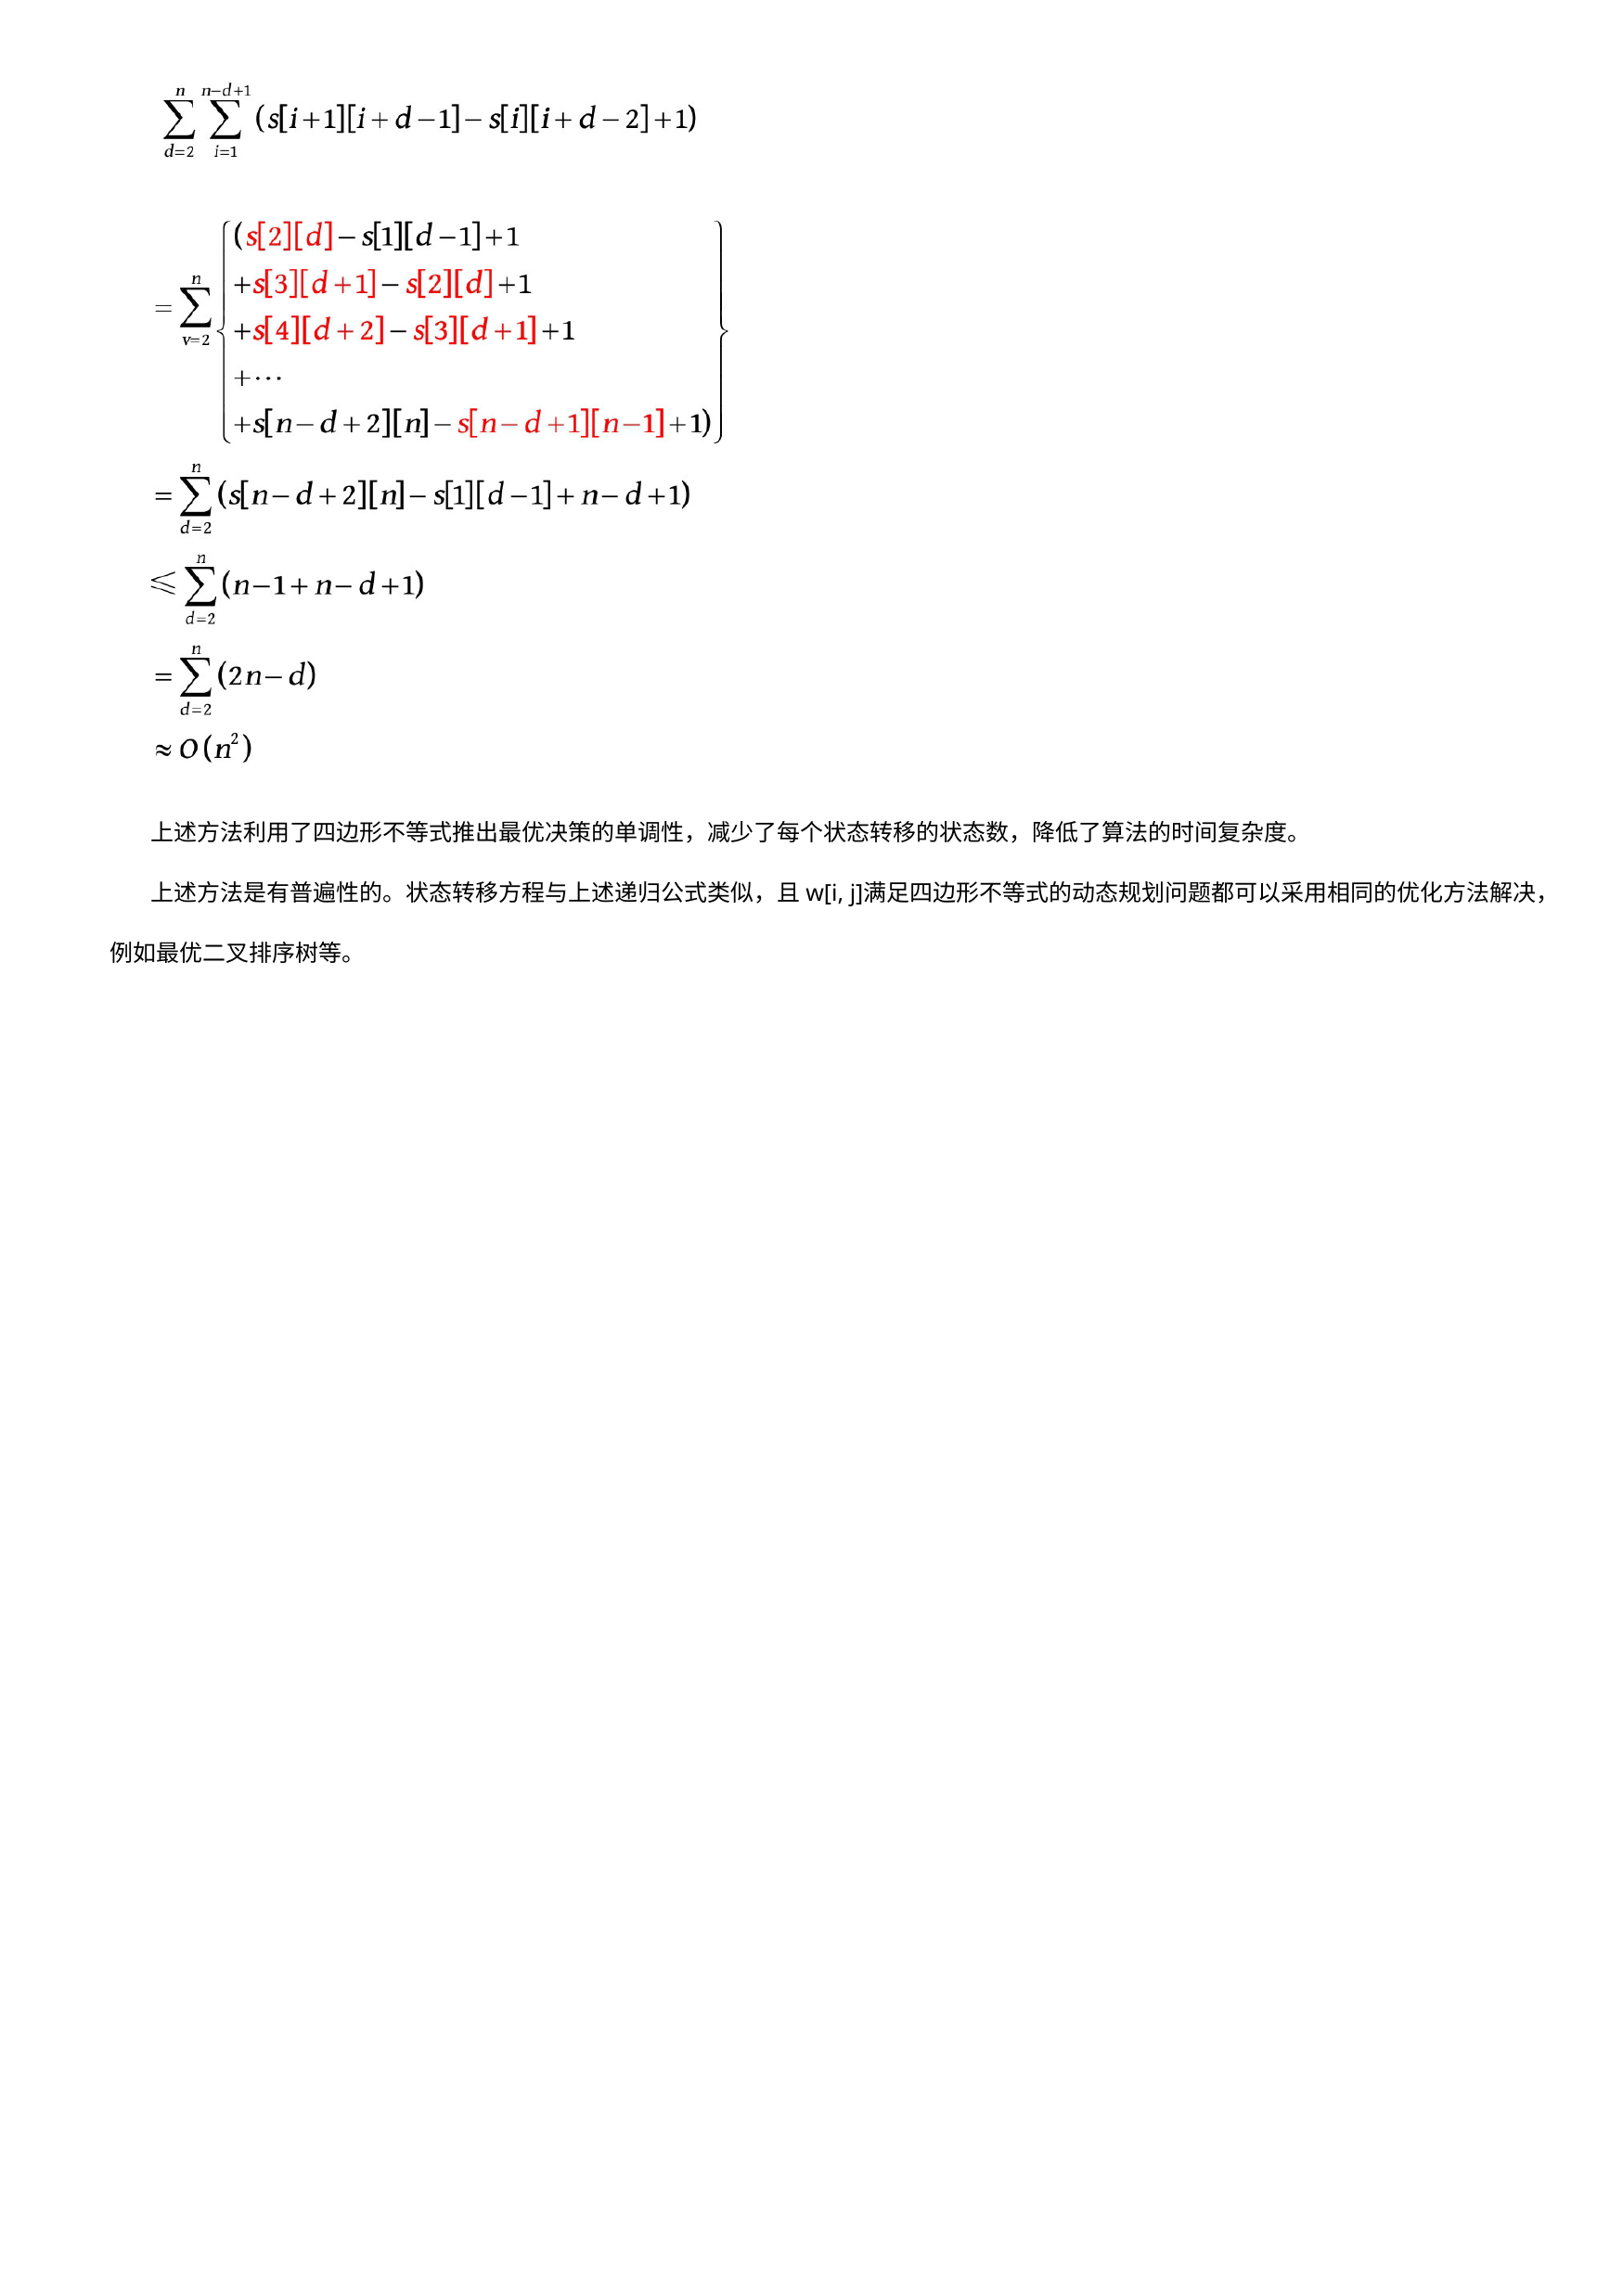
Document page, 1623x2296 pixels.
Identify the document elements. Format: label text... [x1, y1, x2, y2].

picture [150, 77, 731, 763]
text 上述方法利用了四边形不等式推出最优决策的单调性，减少了每个状态转移的状态数，降低了算法的时间复杂度。 [110, 801, 1552, 861]
text 上述方法是有普遍性的。状态转移方程与上述递归公式类似，且 w[i, j]满足四边形不等式的动态规划问题都可以采用相同的优化方法解决，例如最优二叉排序树等。 [110, 861, 1552, 981]
